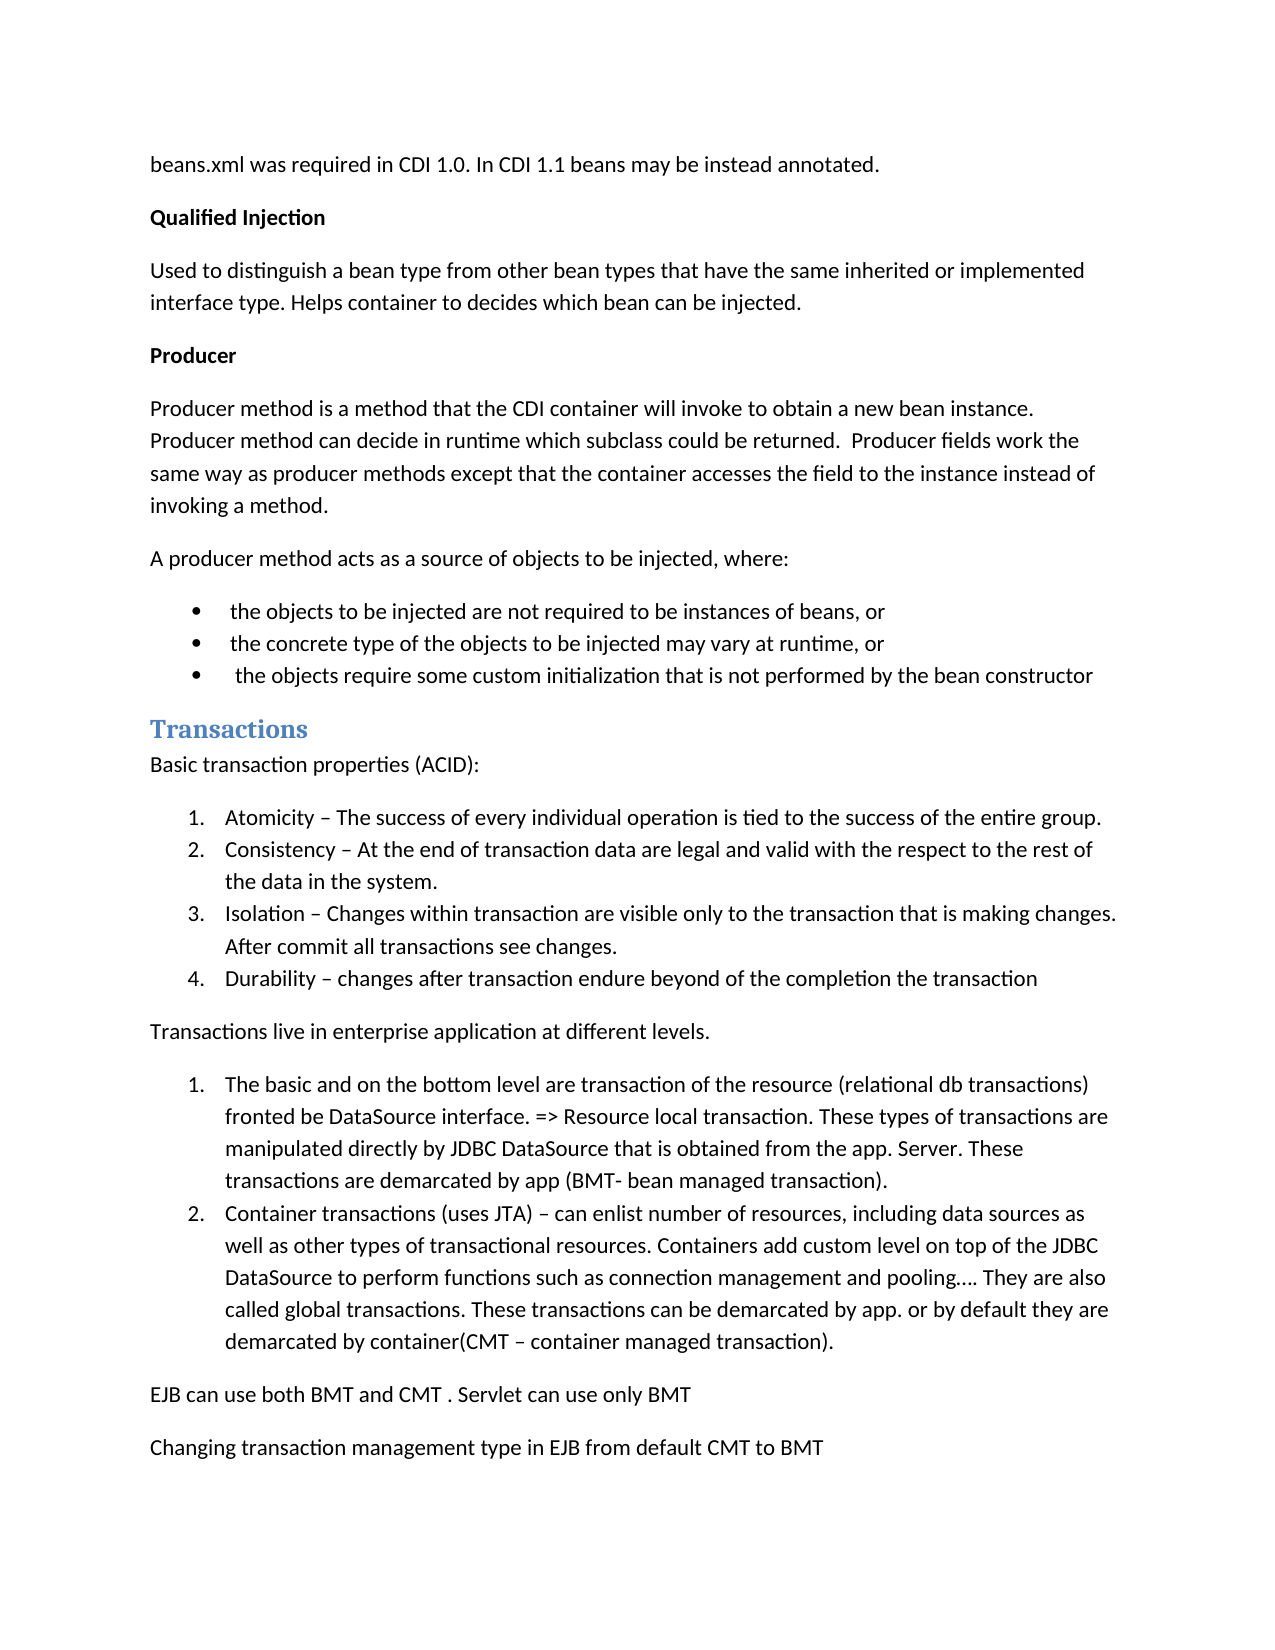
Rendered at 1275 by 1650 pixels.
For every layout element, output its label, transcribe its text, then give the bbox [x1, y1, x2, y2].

text Basic transaction properties (ACID): [150, 750, 1125, 778]
text beans.xml was required in CDI 1.0. In CDI 1.1 beans may be instead annotated. [150, 150, 1125, 178]
text Producer [150, 341, 1125, 369]
text EJB can use both BMT and CMT . Servlet can use only BMT [150, 1381, 1125, 1408]
text Used to distinguish a bean type from other bean types that have the same inherited or implemented interface type. Helps container to decides which bean can be injected. [150, 256, 1125, 316]
text Producer method is a method that the CDI container will invoke to obtain a new bean instance. Producer method can decide in runtime which subclass could be returned. Producer fields work the same way as producer methods except that the container accesses the field to the instance instead of invoking a method. [150, 394, 1125, 519]
text Changing transaction management type in EJB from default CMT to BMT [150, 1433, 1125, 1462]
list the objects require some custom initialization that is not performed by the bean constructor [192, 661, 1125, 689]
list Durability – changes after transaction endure beyond of the completion the transaction [187, 964, 1125, 992]
text Qualified Injection [150, 203, 1125, 231]
list Container transactions (uses JTA) – can enlist number of resources, including data sources as well as other types of transactional resources. Containers add custom level on top of the JDBC DataSource to perform functions such as connection management and pooling…. They are also called global transactions. These transactions can be demarcated by app. or by default they are demarcated by container(CMT – container managed transaction). [187, 1199, 1125, 1356]
text Transactions live in enterprise application at different levels. [150, 1017, 1125, 1045]
list Isolation – Changes within transaction are visible only to the transaction that is making changes. After commit all transactions see changes. [187, 899, 1125, 960]
list the objects to be injected are not required to be instances of beans, or [192, 597, 1125, 625]
list Consistency – At the end of transaction data are legal and valid with the respect to the rest of the data in the system. [187, 835, 1125, 895]
list the concrete type of the objects to be injected may vary at runtime, or [192, 629, 1125, 657]
text A producer method acts as a source of objects to be injected, where: [150, 544, 1125, 572]
list Atomicity – The success of every individual operation is tied to the success of the entire group. [187, 803, 1125, 831]
list The basic and on the bottom level are transaction of the resource (relational db transactions) fronted be DataSource interface. => Resource local transaction. These types of transactions are manipulated directly by JDBC DataSource that is obtained from the app. Server. These transactions are demarcated by app (BMT- bean managed transaction). [187, 1070, 1125, 1194]
subtitle Transactions [150, 714, 1125, 745]
